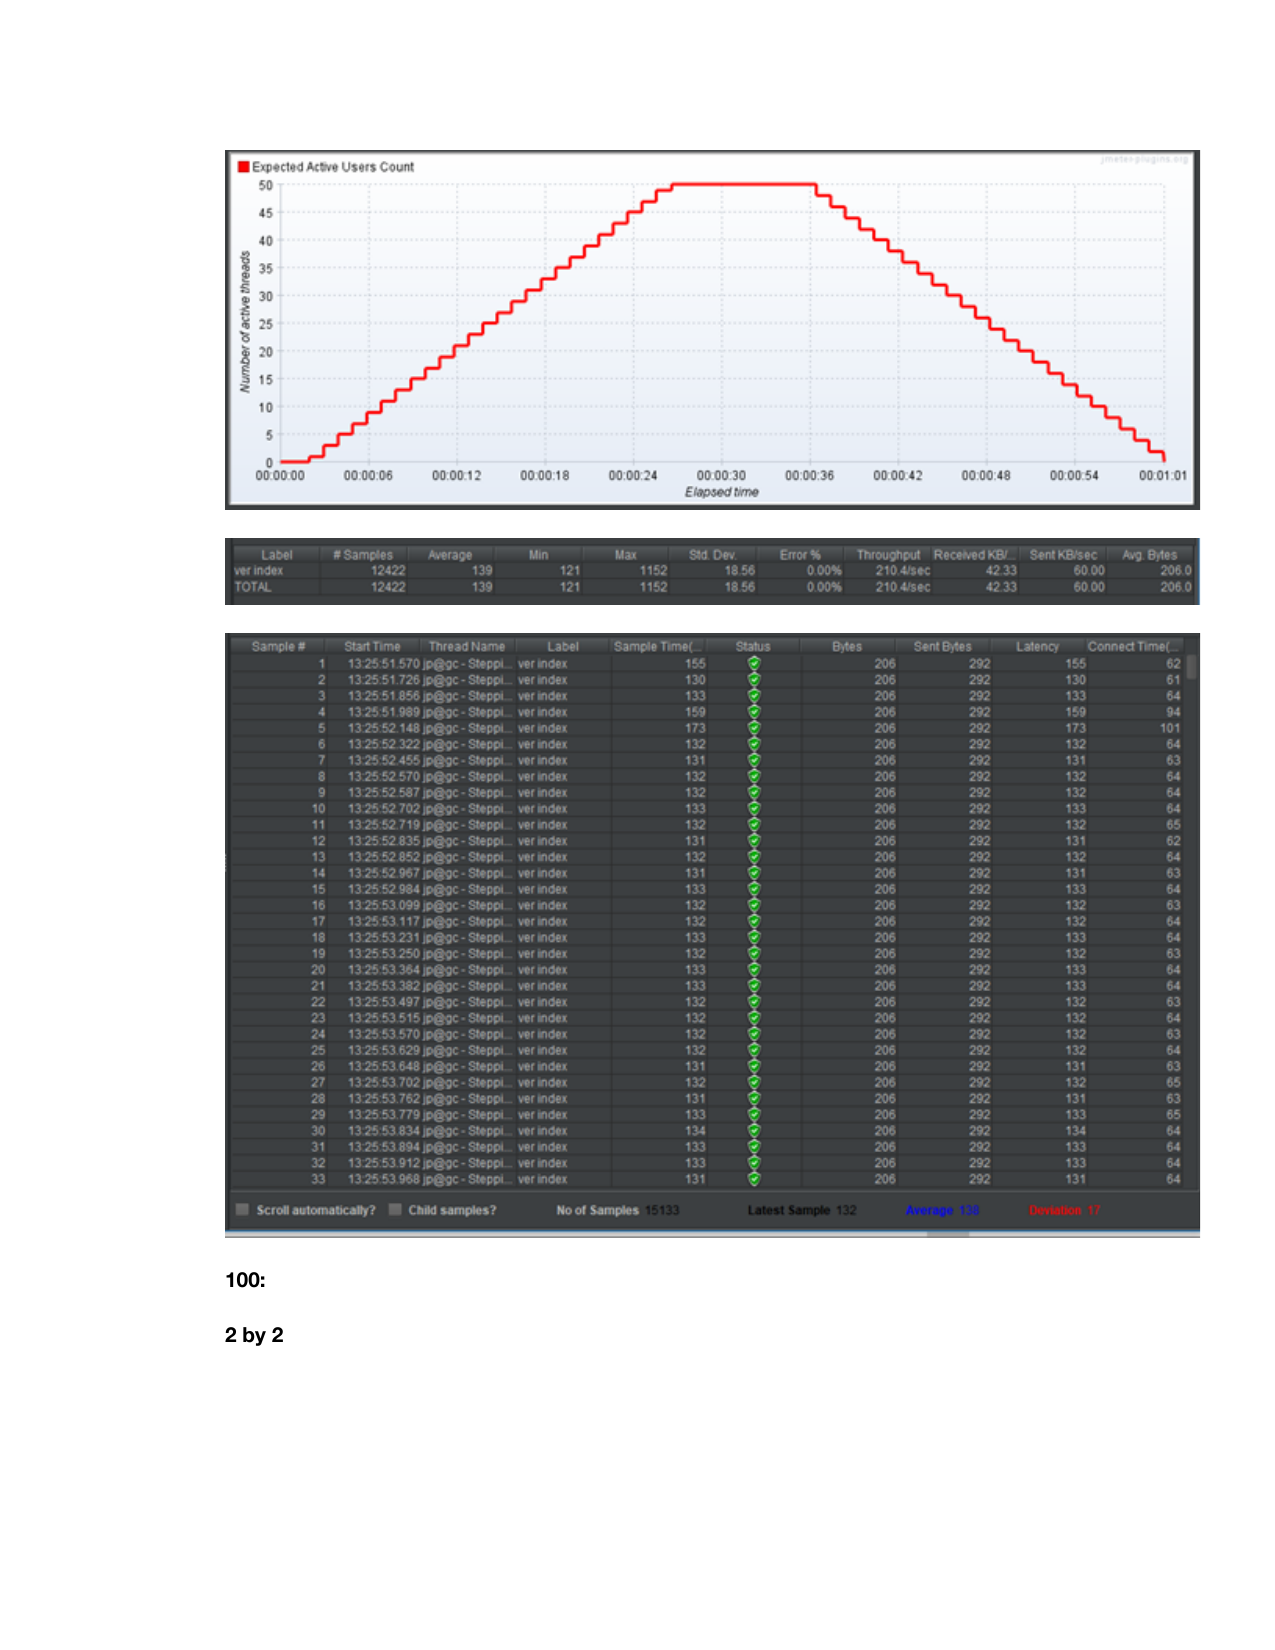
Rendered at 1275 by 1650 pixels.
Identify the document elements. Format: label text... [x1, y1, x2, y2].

text 100: [225, 1267, 1125, 1293]
picture [225, 150, 1200, 510]
text 2 by 2 [225, 1323, 1125, 1349]
picture [225, 538, 1200, 605]
picture [225, 633, 1200, 1238]
